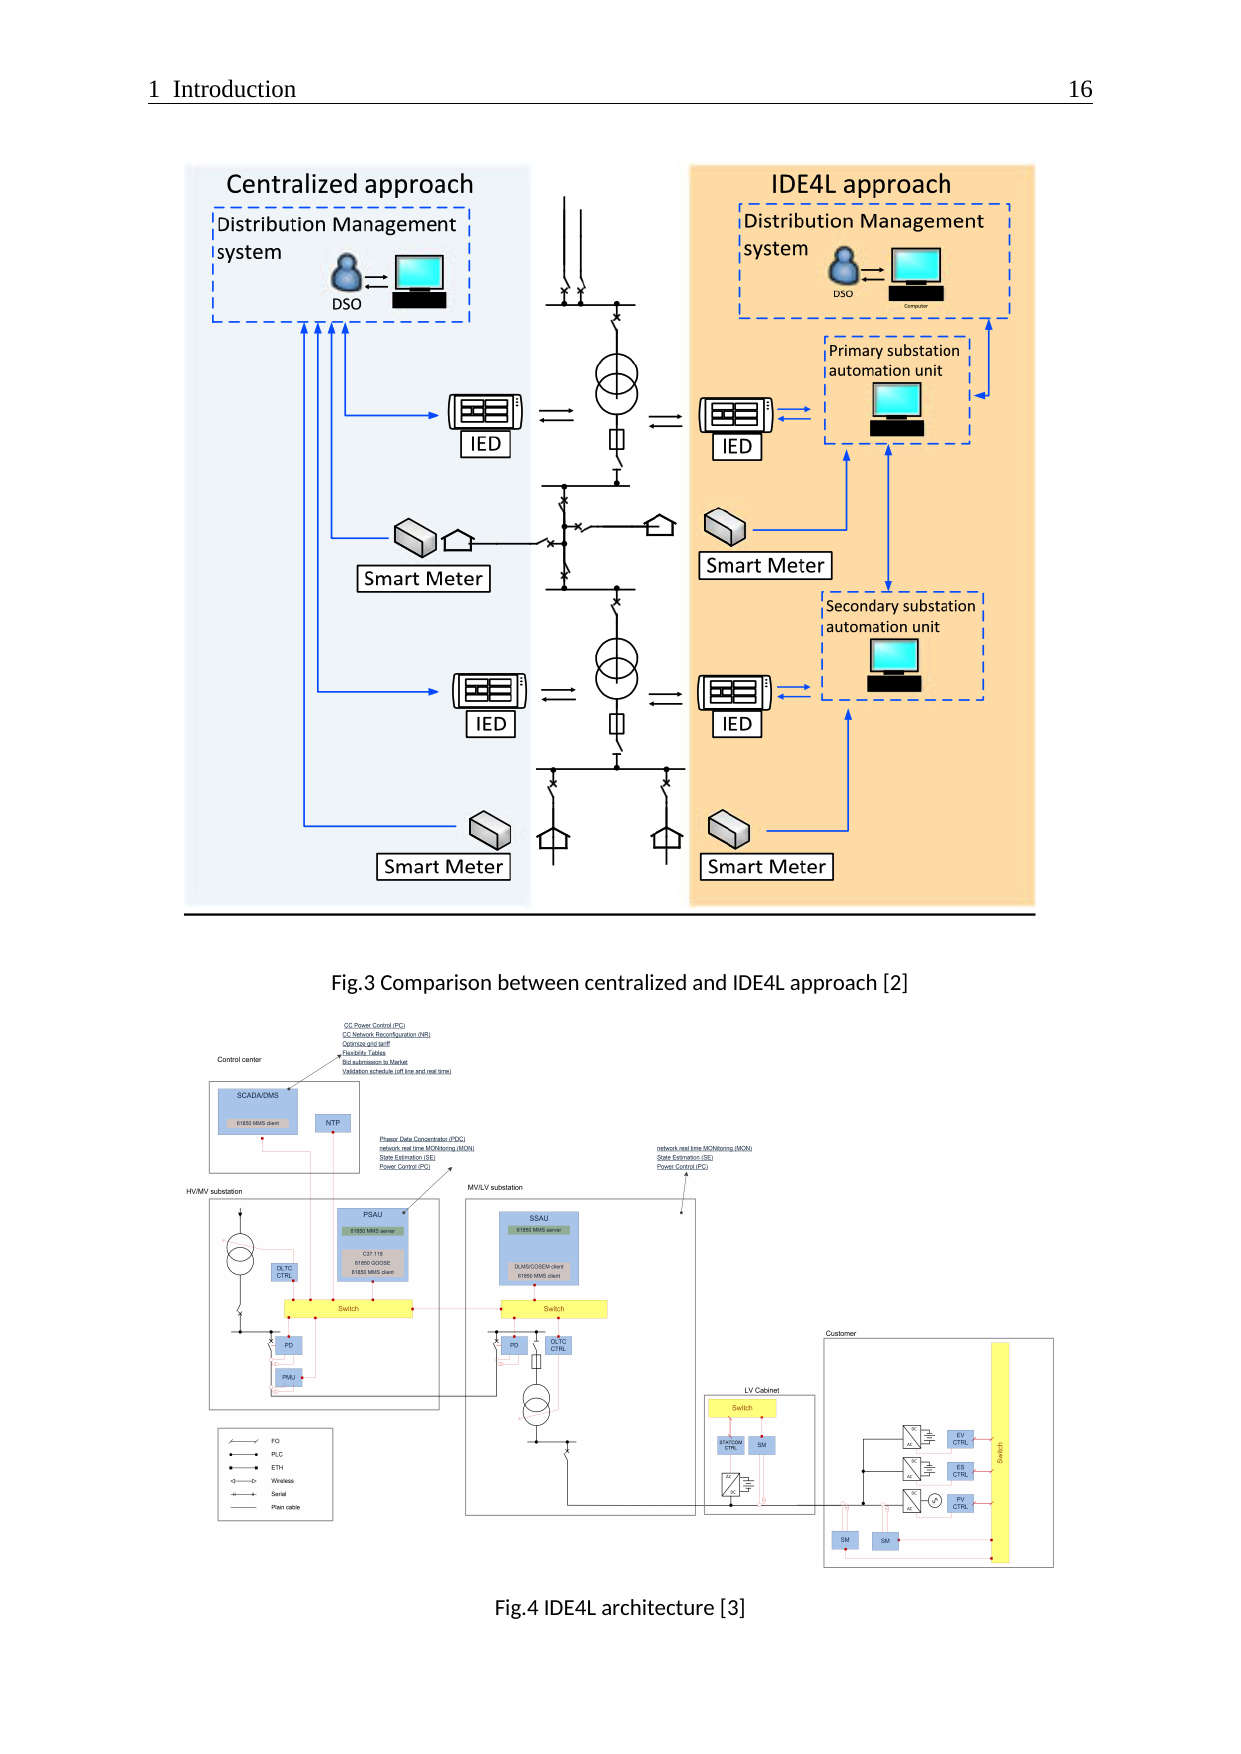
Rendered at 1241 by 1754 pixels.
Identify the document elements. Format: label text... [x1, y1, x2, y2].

picture [147, 147, 1092, 944]
picture [186, 1021, 1054, 1568]
text Fig.3 Comparison between centralized and IDE4L approach [2] [148, 968, 1093, 996]
text Fig.4 IDE4L architecture [3] [148, 1593, 1093, 1621]
